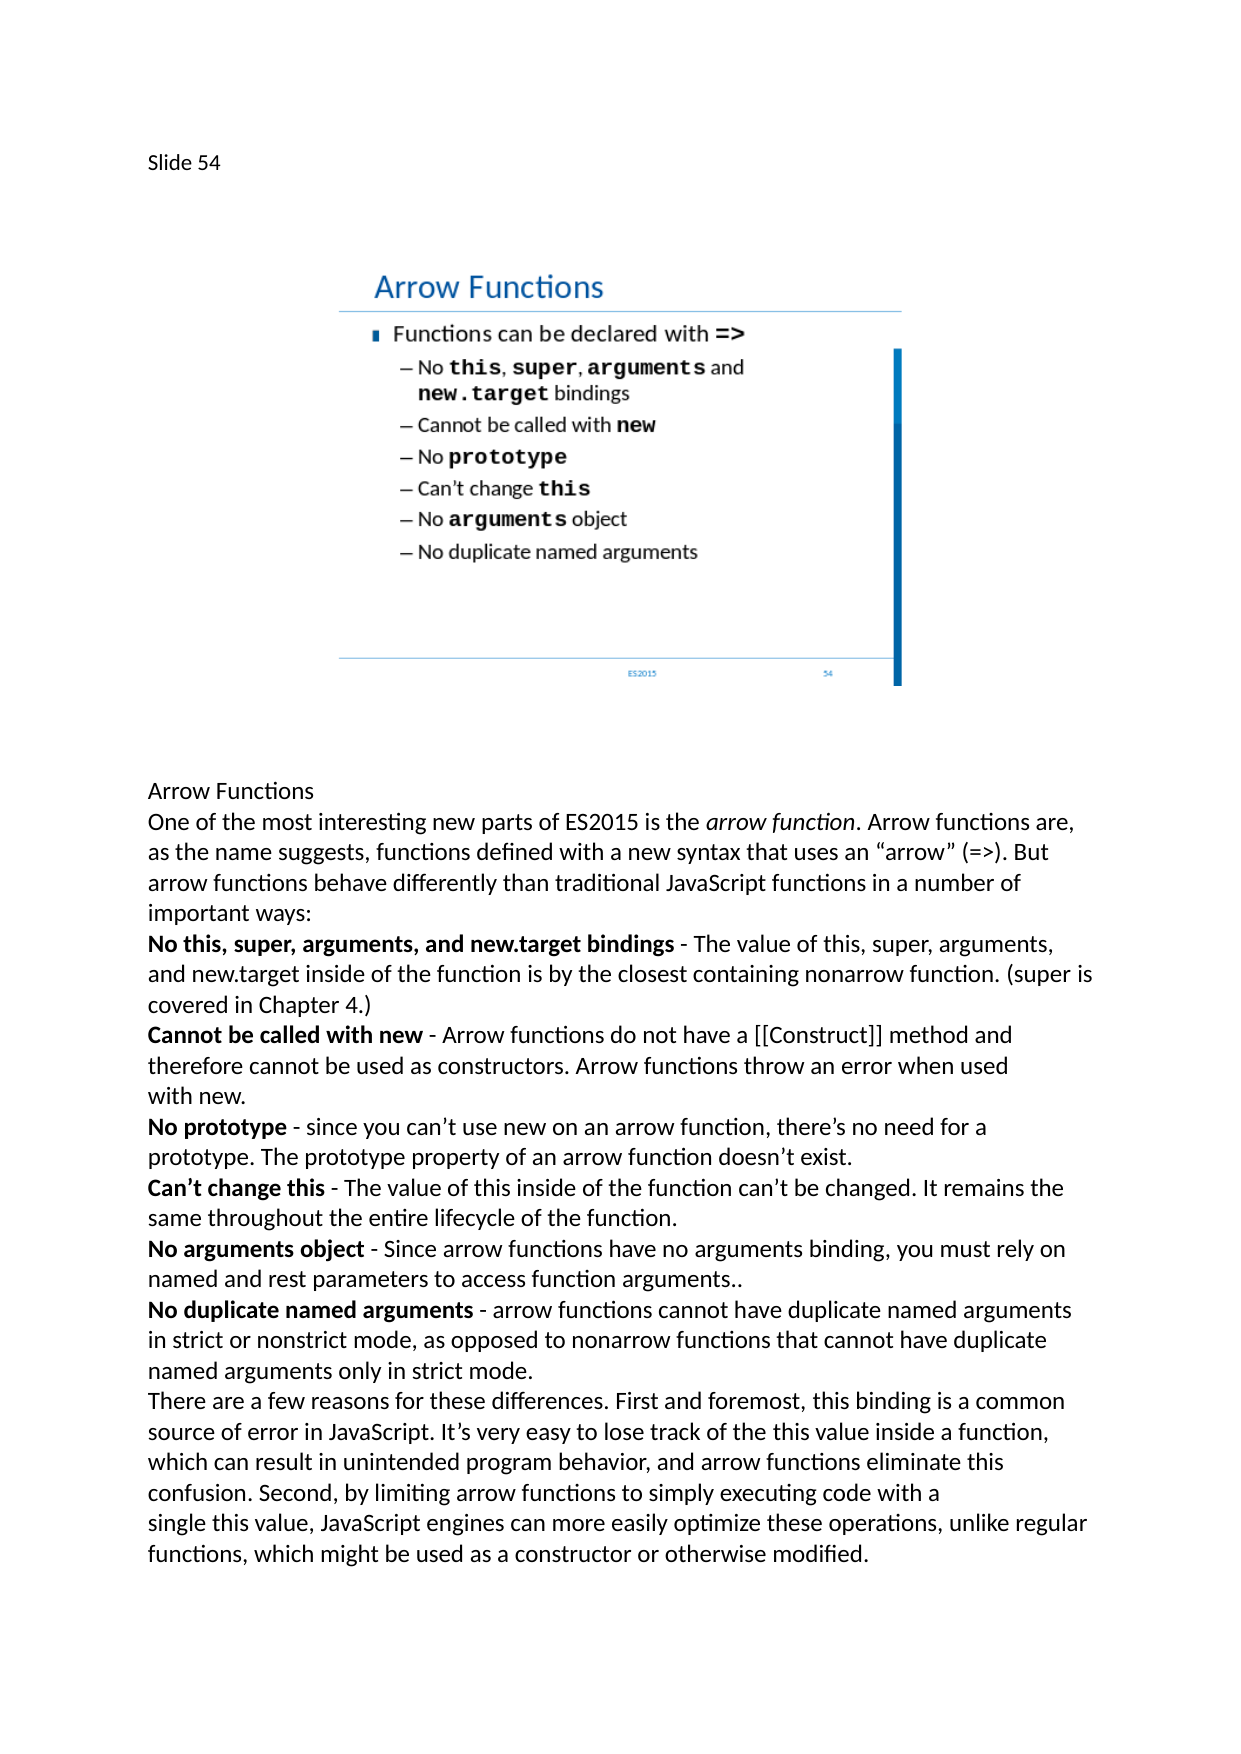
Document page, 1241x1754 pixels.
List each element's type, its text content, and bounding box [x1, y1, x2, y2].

text Can’t change this - The value of this inside of the function can’t be changed. It remains the same throughout the entire lifecycle of the function. [148, 1172, 1093, 1233]
text No this, super, arguments, and new.target bindings - The value of this, super, arguments, and new.target inside of the function is by the closest containing nonarrow function. (super is covered in Chapter 4.) [148, 928, 1093, 1019]
text No arguments object - Since arrow functions have no arguments binding, you must rely on named and rest parameters to access function arguments.. [148, 1233, 1093, 1294]
text There are a few reasons for these differences. First and foremost, this binding is a common source of error in JavaScript. It’s very easy to lose track of the this value inside a function, which can result in unintended program behavior, and arrow functions eliminate this confusion. Second, by limiting arrow functions to simply executing code with a single this value, JavaScript engines can more easily optimize these operations, unlike regular functions, which might be used as a constructor or otherwise modified. [148, 1386, 1093, 1569]
text No prototype - since you can’t use new on an arrow function, there’s no need for a prototype. The prototype property of an arrow function doesn’t exist. [148, 1111, 1093, 1172]
text Slide 54 [148, 148, 1093, 176]
text Cannot be called with new - Arrow functions do not have a [[Construct]] method and therefore cannot be used as constructors. Arrow functions throw an error when used with new. [148, 1019, 1093, 1111]
text No duplicate named arguments - arrow functions cannot have duplicate named arguments in strict or nonstrict mode, as opposed to nonarrow functions that cannot have duplicate named arguments only in strict mode. [148, 1294, 1093, 1386]
text Arrow Functions [148, 775, 1093, 806]
text One of the most interesting new parts of ES2015 is the arrow function. Arrow functions are, as the name suggests, functions defined with a new syntax that uses an “arrow” (=>). But arrow functions behave differently than traditional JavaScript functions in a number of important ways: [148, 806, 1093, 928]
